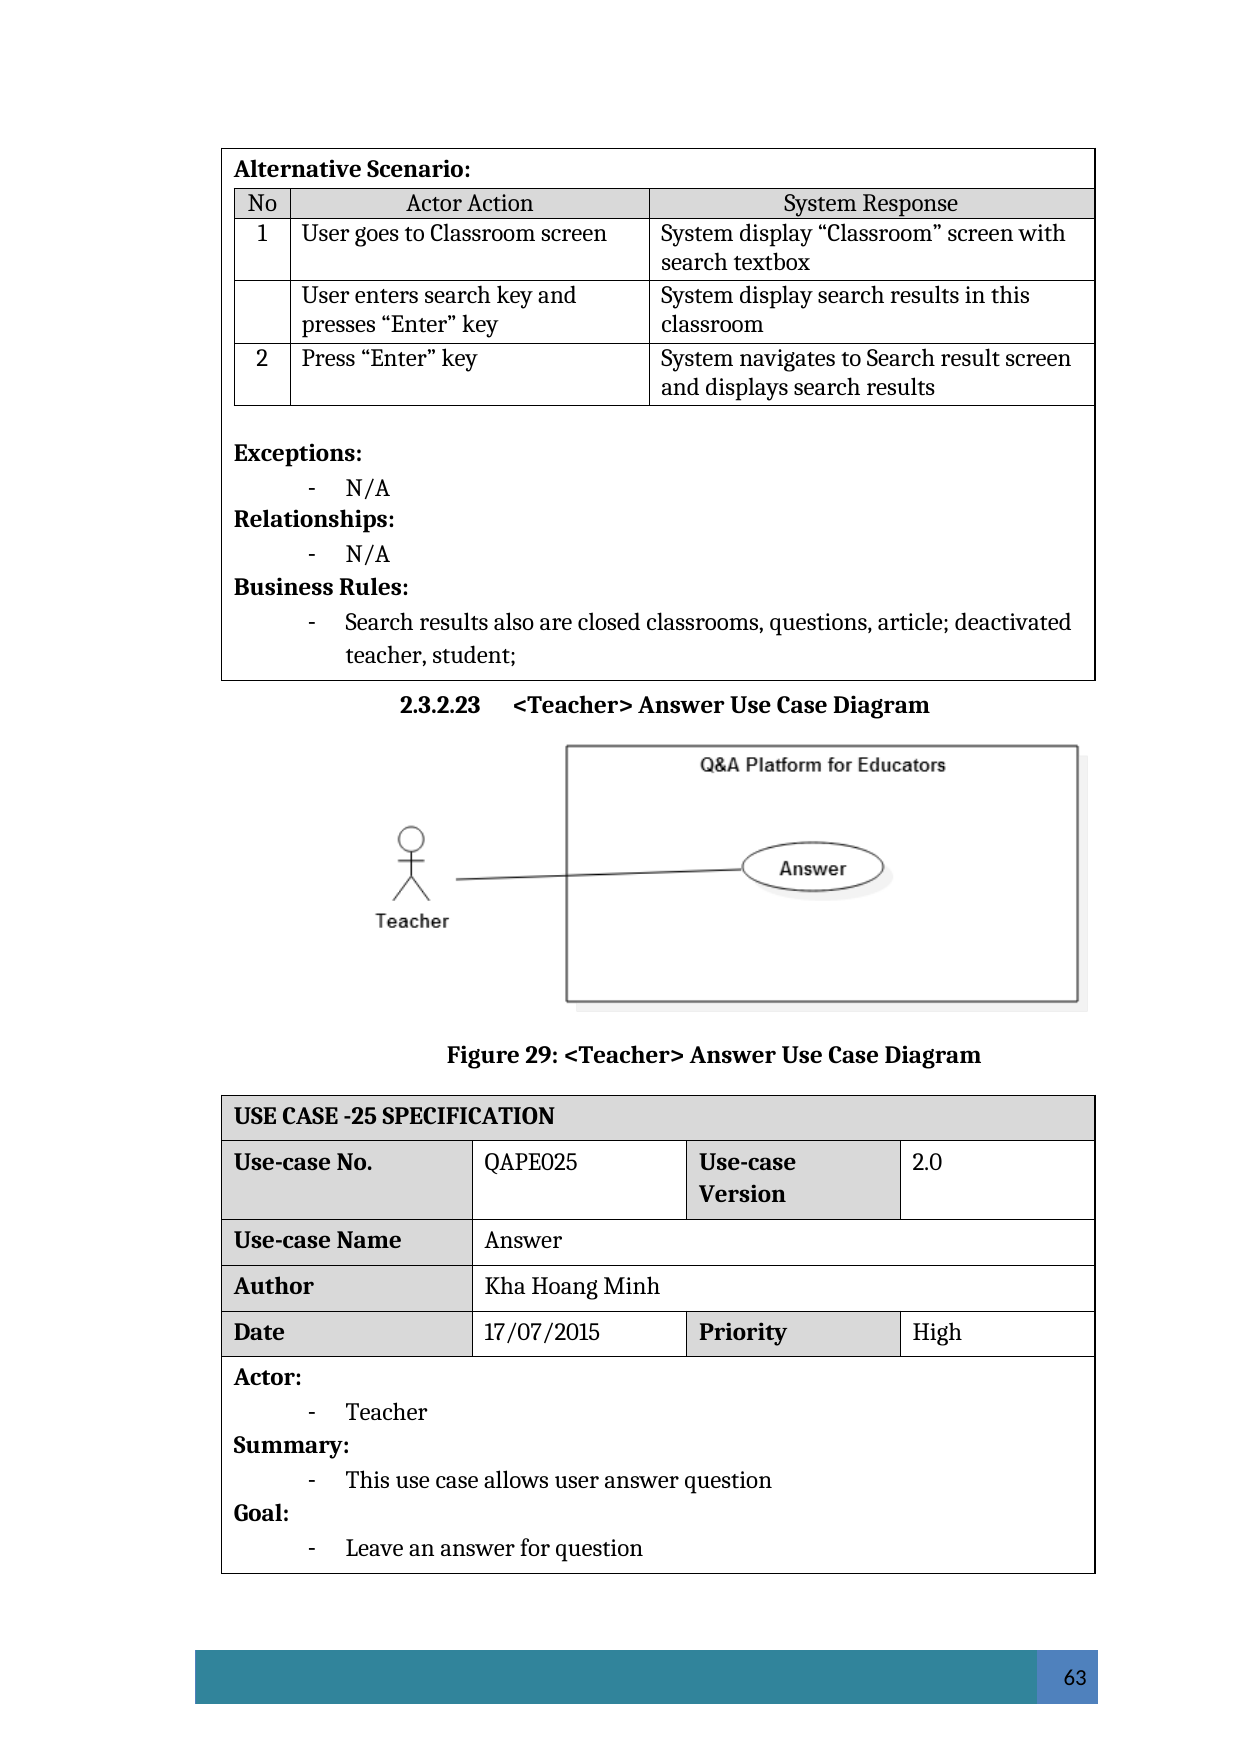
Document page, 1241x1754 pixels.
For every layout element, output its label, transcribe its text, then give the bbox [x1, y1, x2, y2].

table_cell Author [222, 1266, 472, 1311]
picture [354, 732, 1092, 1016]
table_cell High [901, 1312, 1094, 1356]
table_cell Priority [687, 1312, 900, 1356]
table_cell Use-case Name [222, 1220, 472, 1265]
table_cell 17/07/2015 [473, 1312, 686, 1356]
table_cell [222, 1357, 1094, 1573]
table_cell Kha Hoang Minh [473, 1266, 1094, 1311]
table_cell QAPE025 [473, 1141, 686, 1219]
subtitle <Teacher> Answer Use Case Diagram [400, 691, 1122, 720]
table_cell 2.0 [901, 1141, 1094, 1219]
table_cell Answer [473, 1220, 1094, 1265]
table_cell Date [222, 1312, 472, 1356]
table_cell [222, 149, 1094, 679]
text Figure 29: <Teacher> Answer Use Case Diagram [372, 1041, 1122, 1069]
table_cell Use-case Version [687, 1141, 900, 1219]
table_cell Use-case No. [222, 1141, 472, 1219]
table_header USE CASE -25 SPECIFICATION [222, 1096, 1094, 1140]
